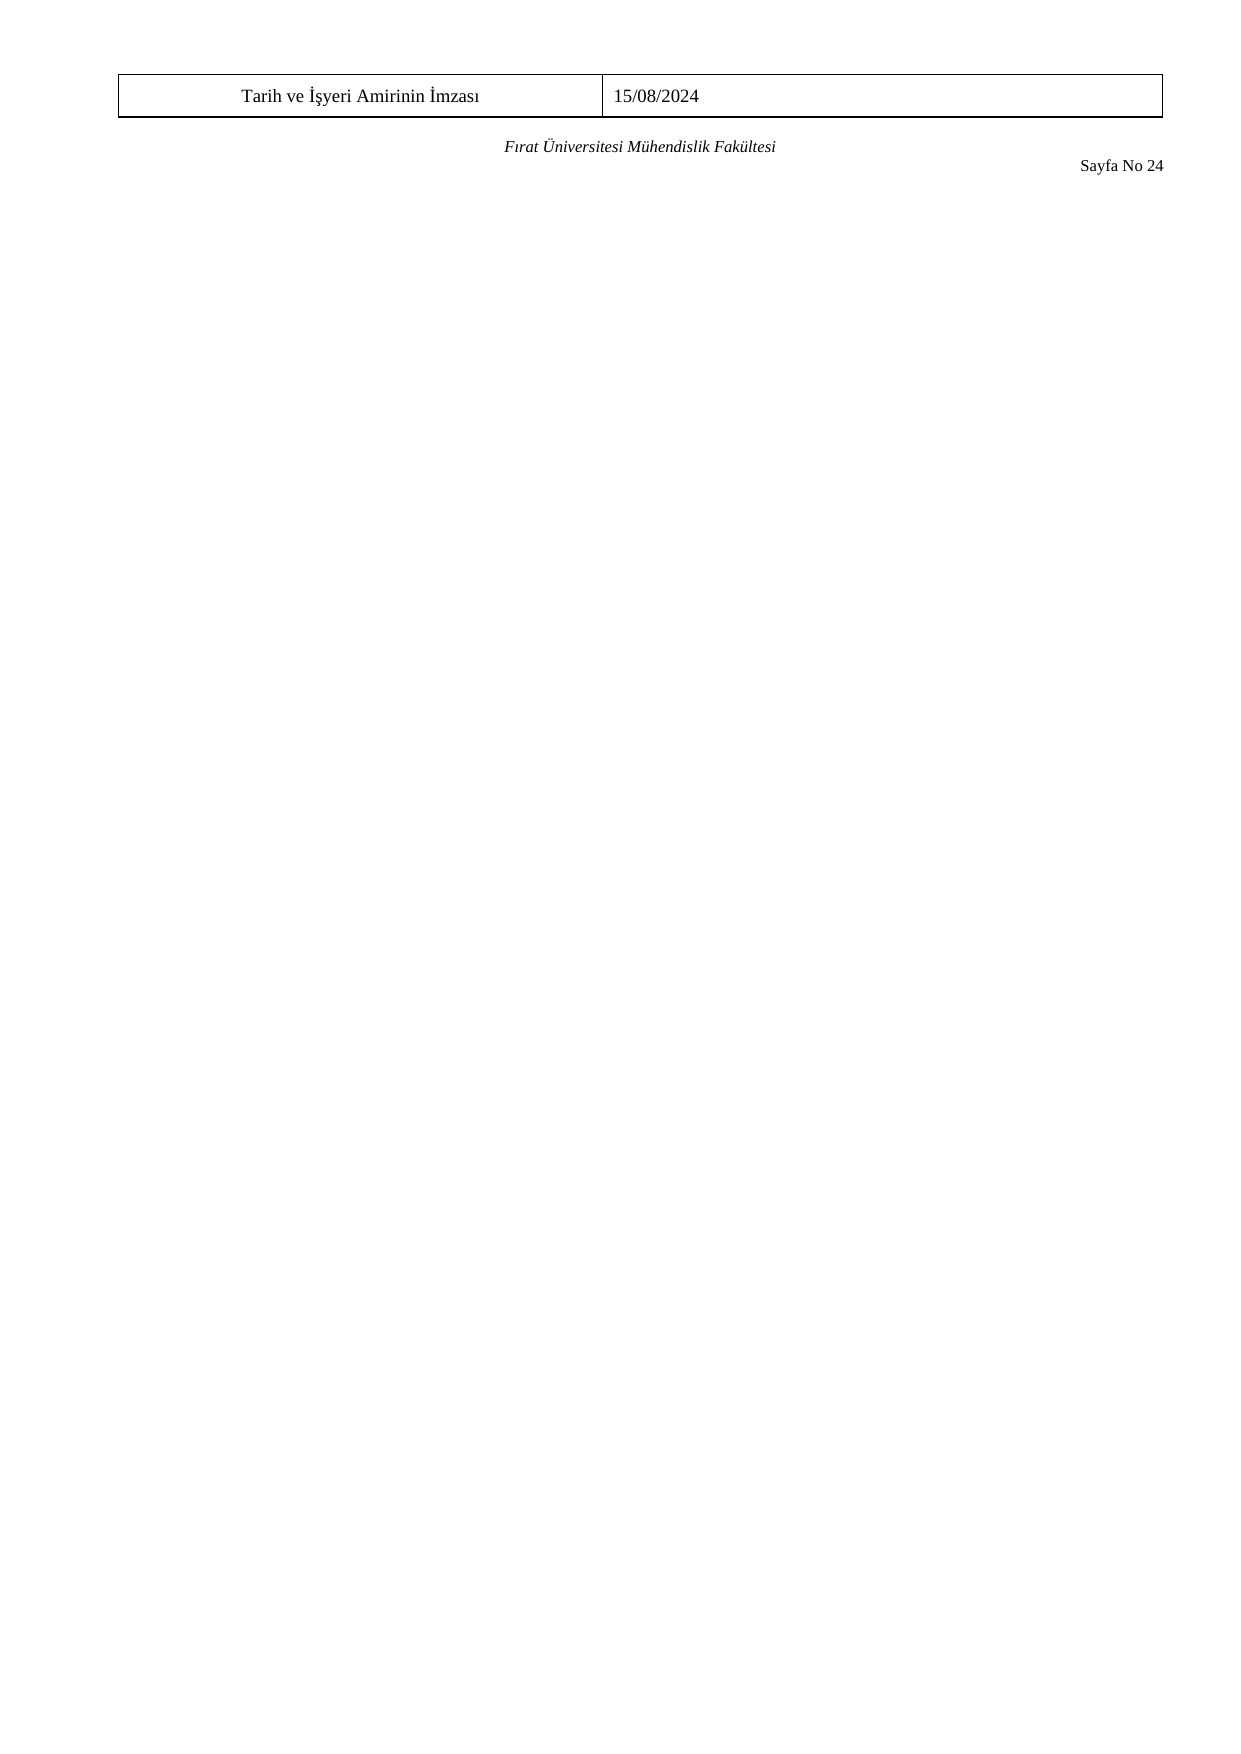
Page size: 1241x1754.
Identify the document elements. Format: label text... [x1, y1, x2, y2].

text Fırat Üniversitesi Mühendislik Fakültesi [118, 137, 1163, 156]
text Sayfa No 24 [118, 156, 1163, 175]
table_cell 15/08/2024 [603, 75, 1162, 116]
table_cell Tarih ve İşyeri Amirinin İmzası [119, 75, 602, 116]
